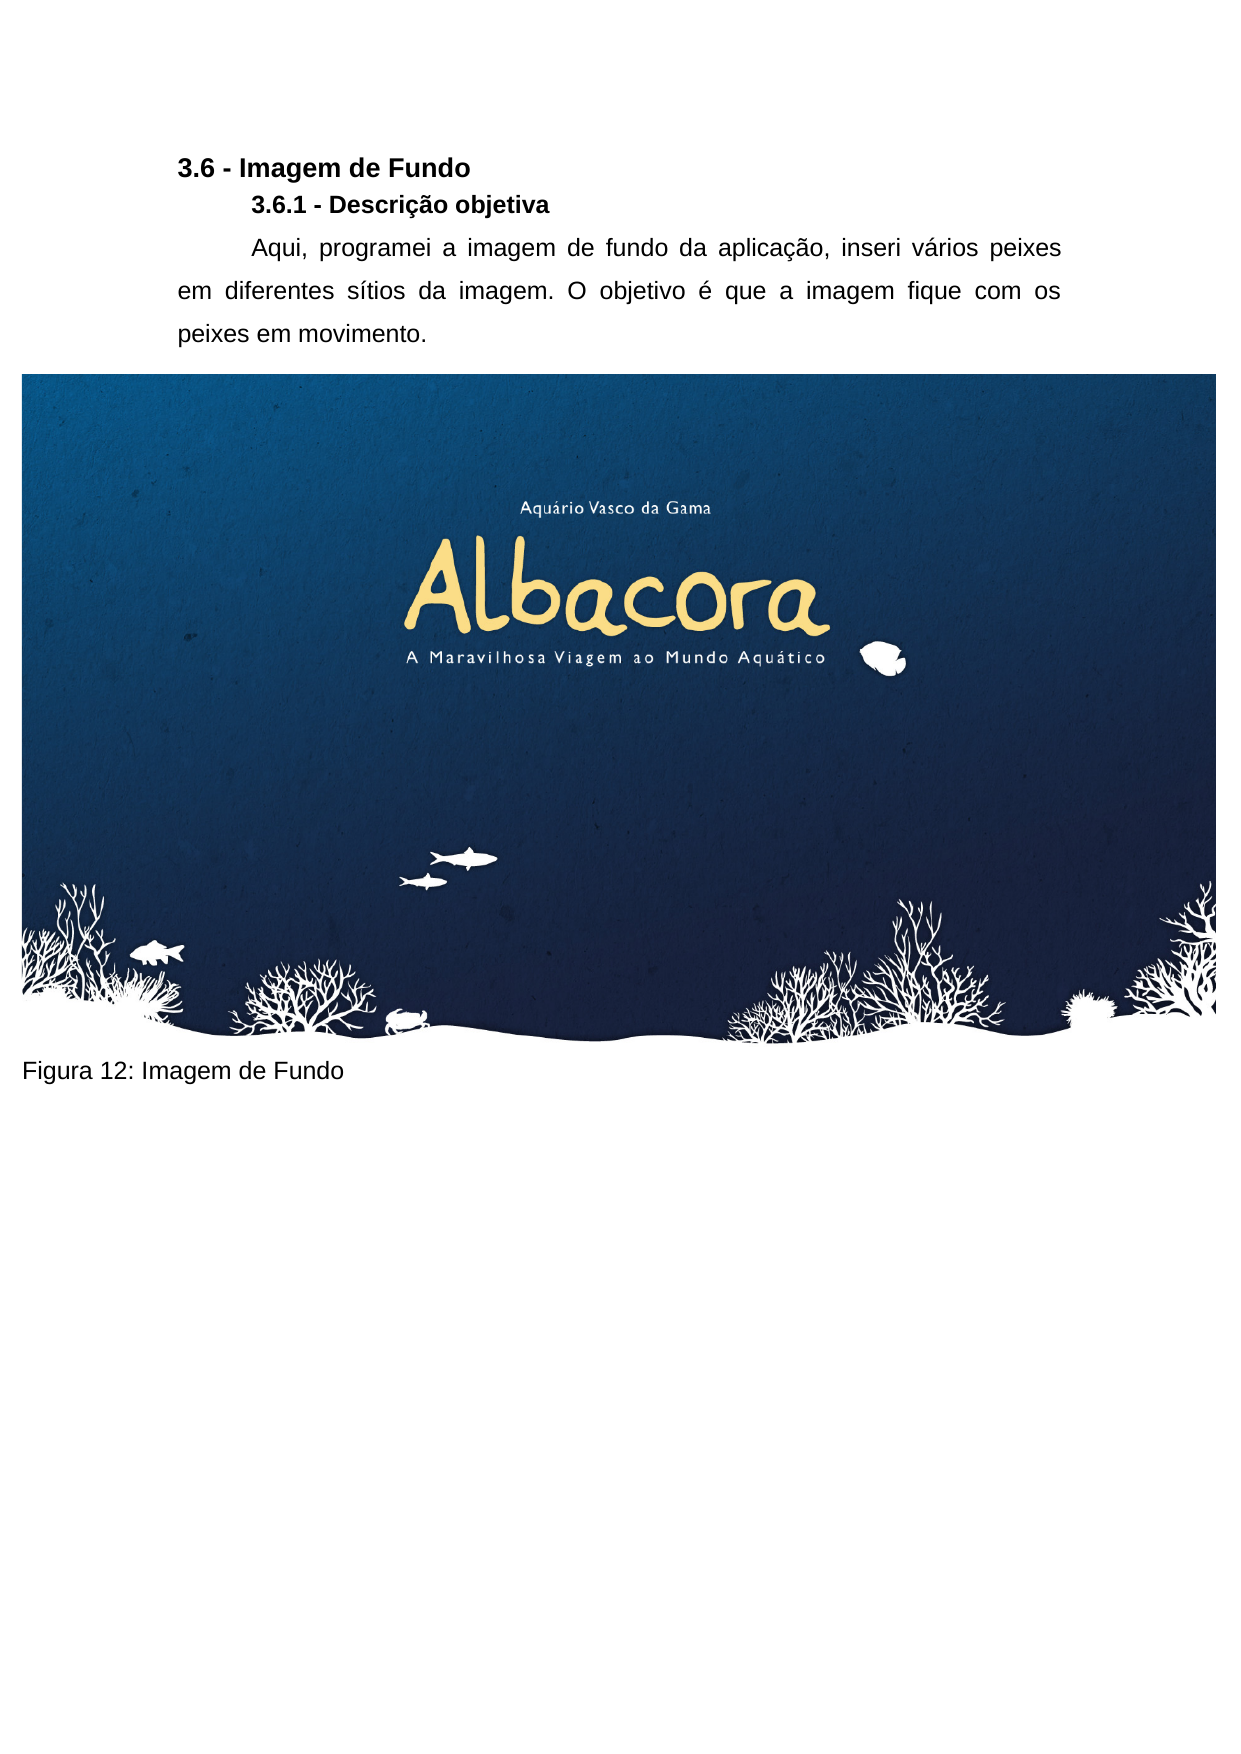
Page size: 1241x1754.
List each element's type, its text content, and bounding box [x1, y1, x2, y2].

text Aqui, programei a imagem de fundo da aplicação, inseri vários peixes em diferentes sítios da imagem. O objetivo é que a imagem fique com os peixes em movimento. [177, 233, 1063, 348]
subtitle 3.6.1 - Descrição objetiva [177, 190, 1063, 218]
subtitle 3.6 - Imagem de Fundo [177, 152, 1063, 183]
picture [21, 374, 1216, 1047]
